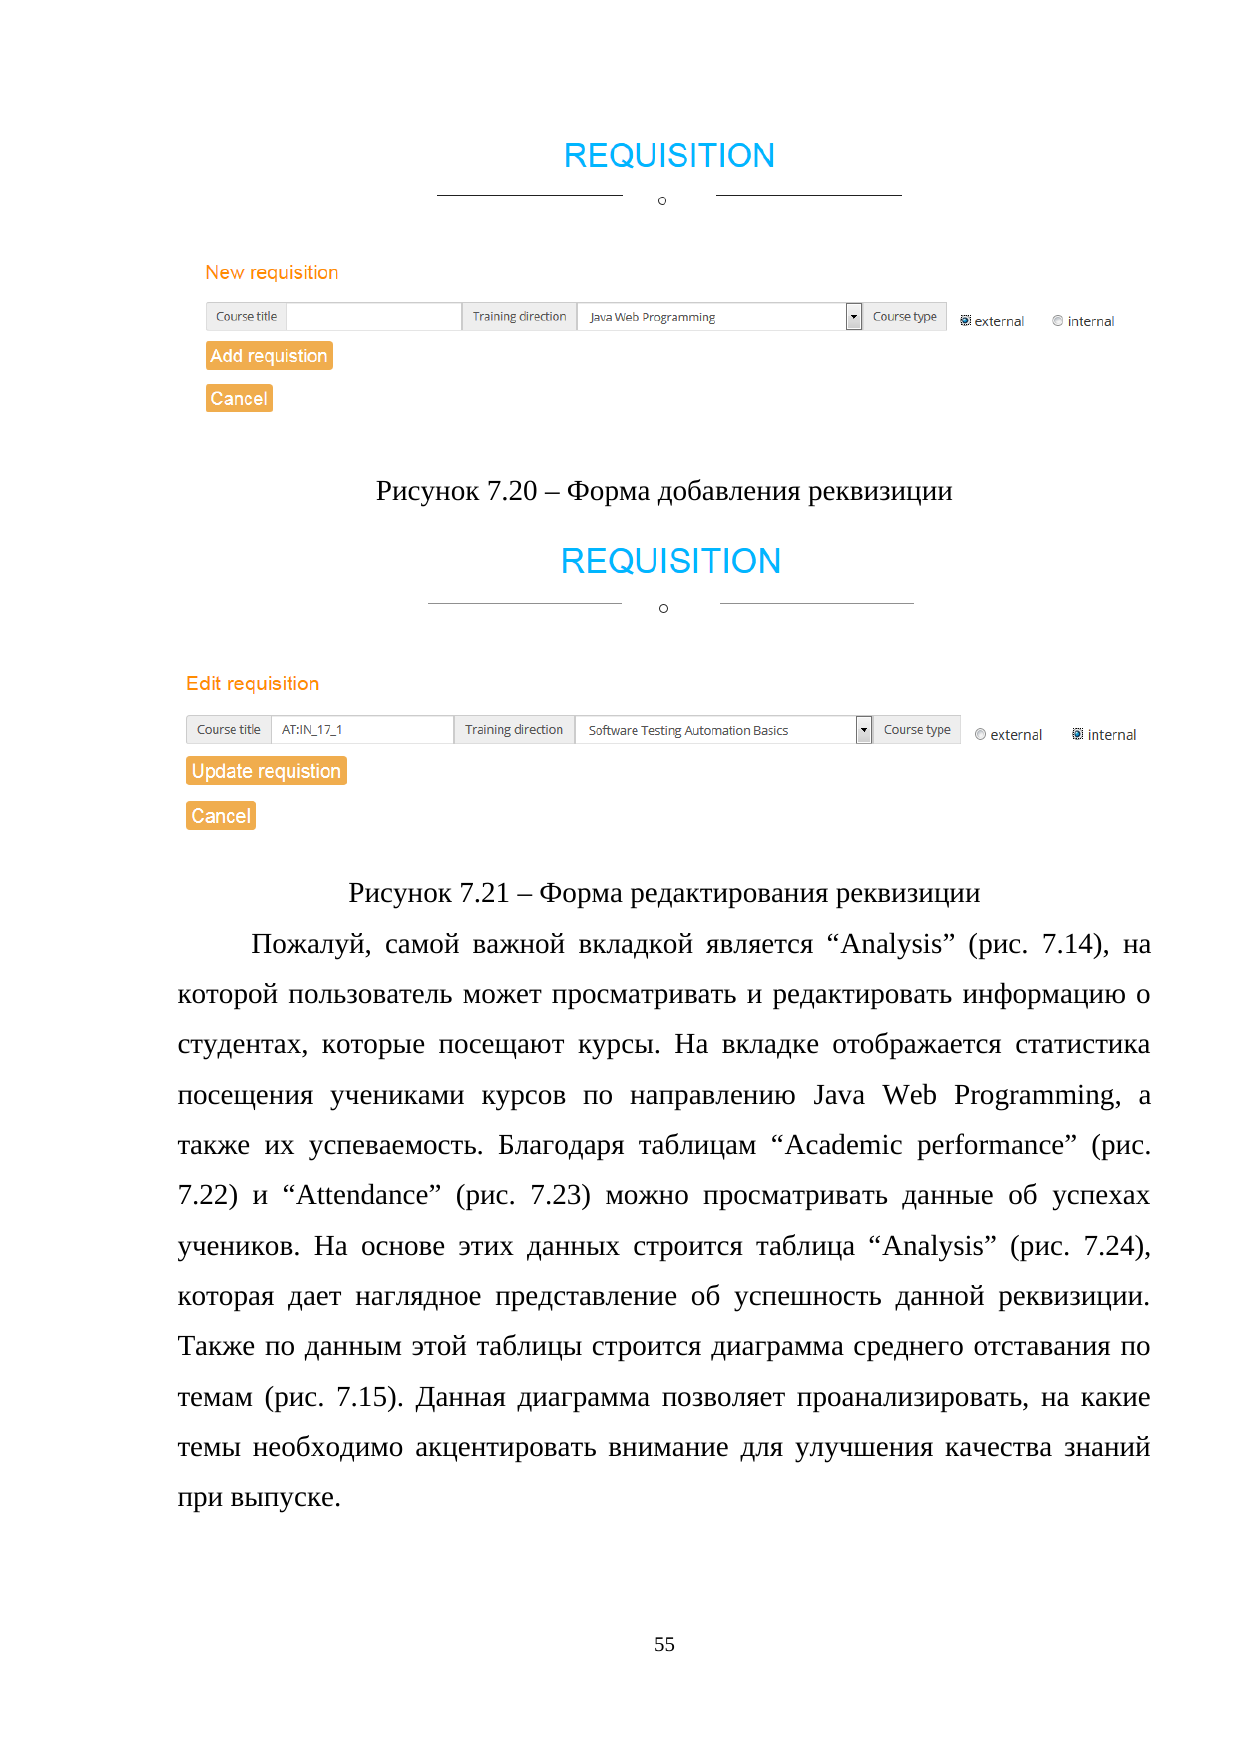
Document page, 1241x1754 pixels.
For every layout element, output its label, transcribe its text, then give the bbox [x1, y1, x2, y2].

picture [177, 523, 1152, 864]
picture [177, 118, 1152, 462]
text Пожалуй, самой важной вкладкой является “Analysis” (рис. 7.14), на которой пользователь может просматривать и редактировать информацию о студентах, которые посещают курсы. На вкладке отображается статистика посещения учениками курсов по направлению Java Web Programming, а также их успеваемость. Благодаря таблицам “Academic performance” (рис. 7.22) и “Attendance” (рис. 7.23) можно просматривать данные об успехах учеников. На основе этих данных строится таблица “Analysis” (рис. 7.24), которая дает наглядное представление об успешность данной реквизиции. Также по данным этой таблицы строится диаграмма среднего отставания по темам (рис. 7.15). Данная диаграмма позволяет проанализировать, на какие темы необходимо акцентировать внимание для улучшения качества знаний при выпуске. [177, 926, 1152, 1513]
text Рисунок 7.20 – Форма добавления реквизиции [177, 473, 1152, 507]
text Рисунок 7.21 – Форма редактирования реквизиции [177, 876, 1152, 909]
